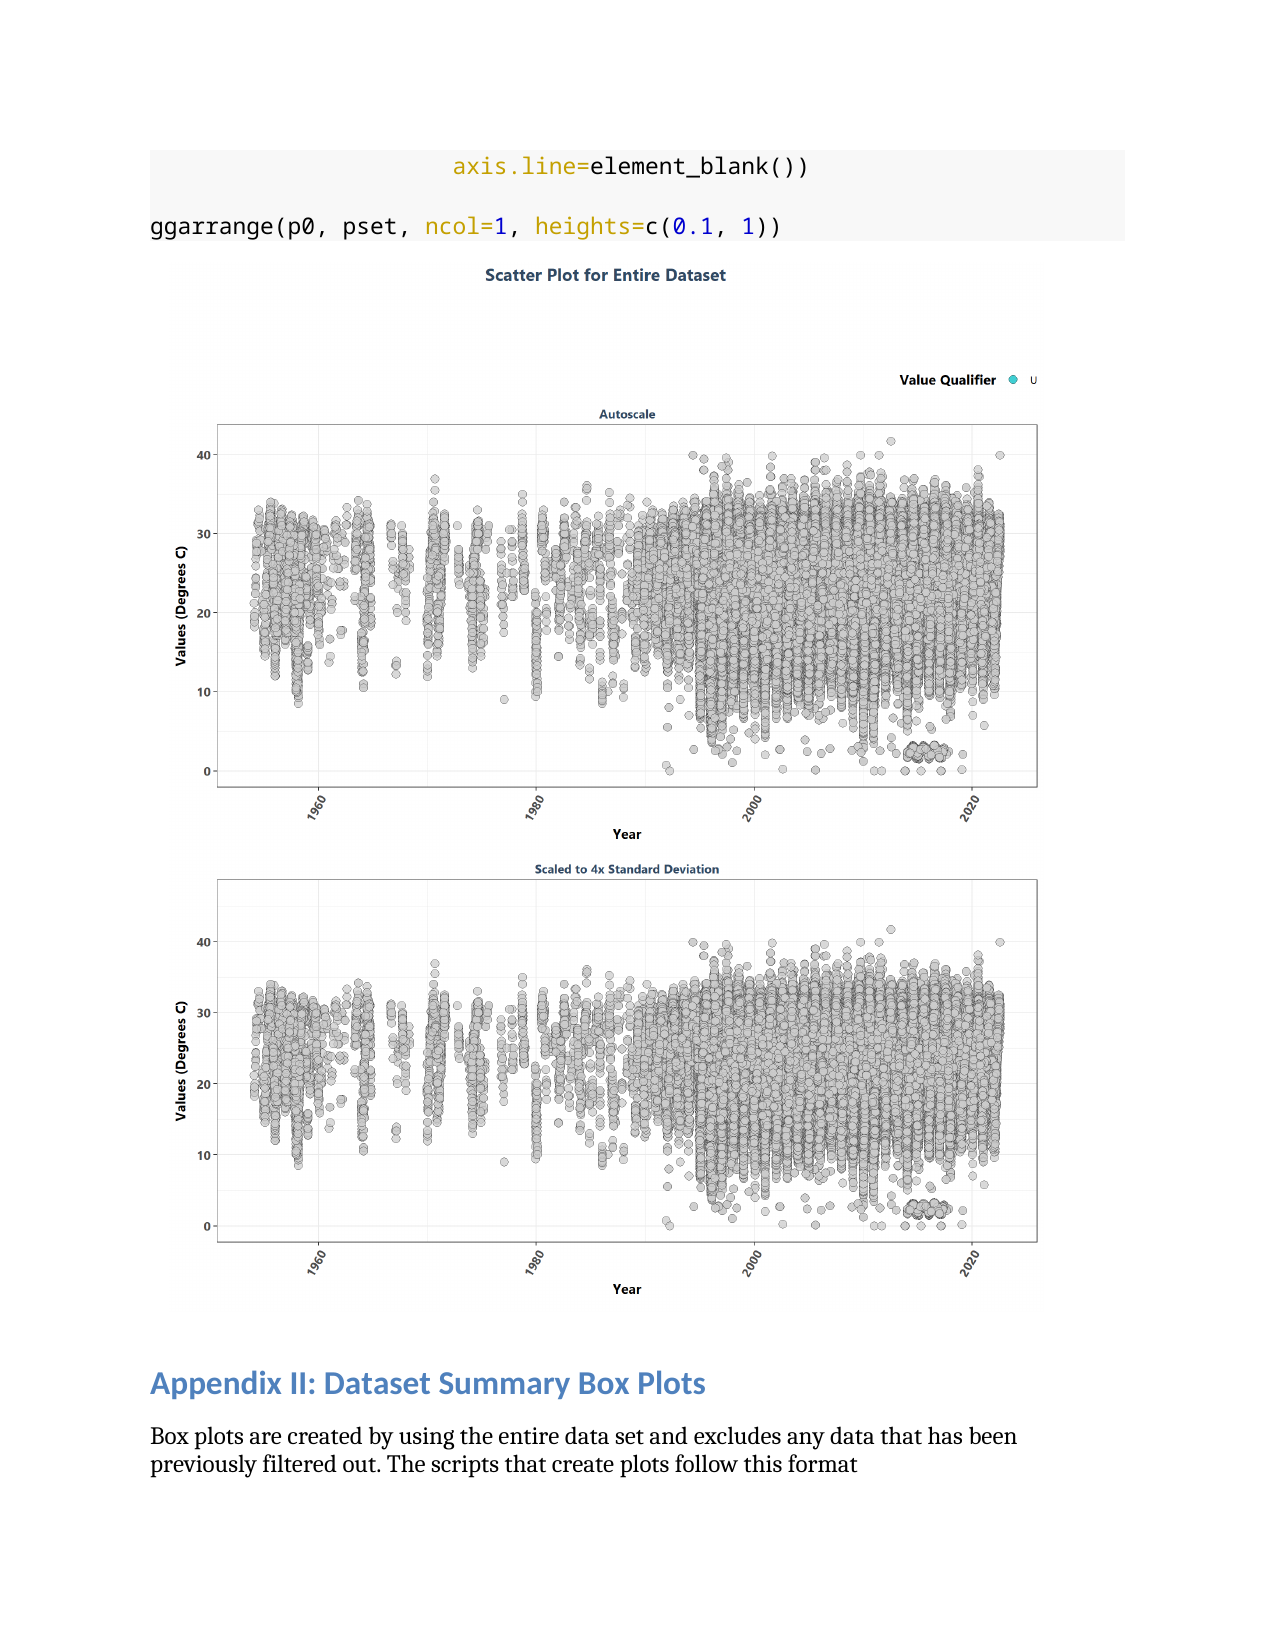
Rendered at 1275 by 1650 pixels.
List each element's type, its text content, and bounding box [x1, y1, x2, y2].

subtitle Appendix II: Dataset Summary Box Plots [150, 1362, 1125, 1403]
picture [168, 262, 1044, 1312]
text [150, 150, 1125, 241]
text Box plots are created by using the entire data set and excludes any data that has been previously filtered out. The scripts that create plots follow this format [150, 1422, 1125, 1479]
